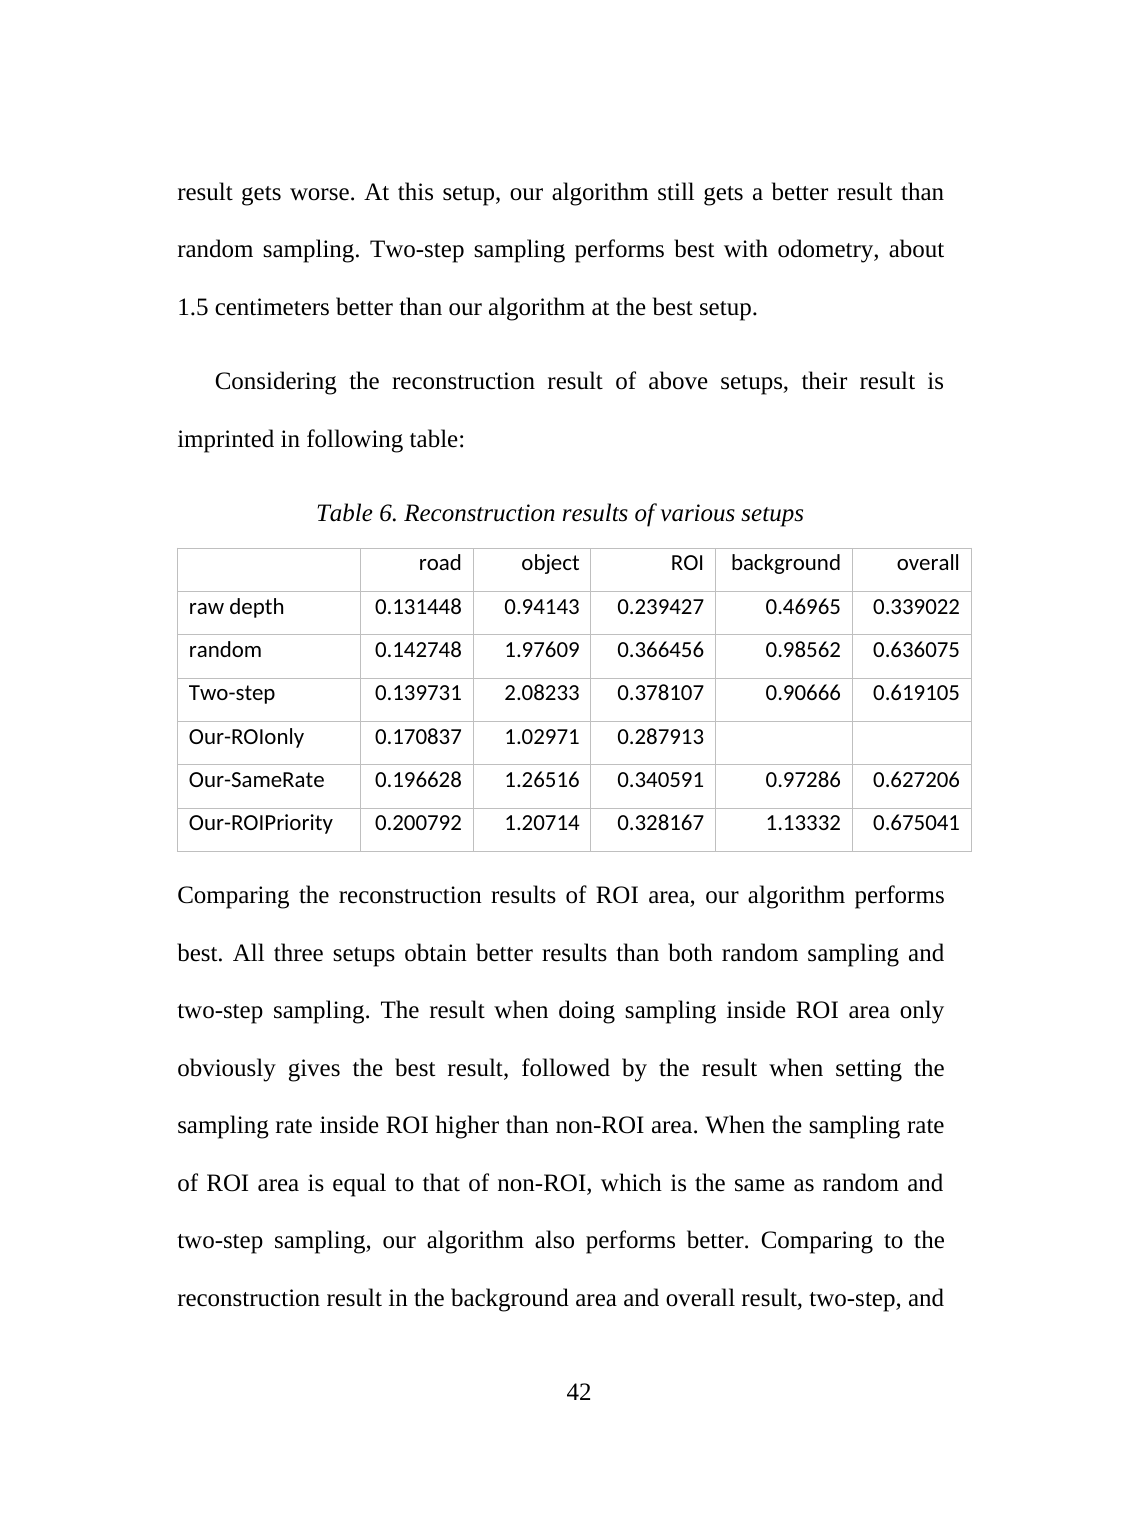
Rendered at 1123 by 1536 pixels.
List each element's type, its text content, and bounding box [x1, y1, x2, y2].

table_header overall [853, 549, 971, 591]
table_cell 0.196628 [361, 765, 473, 807]
table_header ROI [591, 549, 715, 591]
table_cell 1.20714 [474, 809, 590, 851]
text Considering the reconstruction result of above setups, their result is imprinted in following table: [177, 366, 945, 452]
table_cell 0.619105 [853, 679, 971, 721]
table_cell 1.02971 [474, 722, 590, 764]
table_header road [361, 549, 473, 591]
table_cell 1.97609 [474, 635, 590, 677]
table_cell 1.13332 [716, 809, 852, 851]
table_cell Our-ROIPriority [178, 809, 360, 851]
table_cell 0.378107 [591, 679, 715, 721]
table_cell 0.287913 [591, 722, 715, 764]
table_cell 0.97286 [716, 765, 852, 807]
table_cell raw depth [178, 592, 360, 634]
text Table 6. Reconstruction results of various setups [177, 498, 945, 527]
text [177, 881, 945, 1312]
table_cell 0.627206 [853, 765, 971, 807]
table_cell [853, 722, 971, 764]
table_cell 0.239427 [591, 592, 715, 634]
table_cell 0.46965 [716, 592, 852, 634]
table_cell 0.366456 [591, 635, 715, 677]
table_cell 0.139731 [361, 679, 473, 721]
table_cell 0.200792 [361, 809, 473, 851]
table_header object [474, 549, 590, 591]
table_cell 1.26516 [474, 765, 590, 807]
table_cell 0.131448 [361, 592, 473, 634]
table_cell Our-SameRate [178, 765, 360, 807]
table_cell 0.339022 [853, 592, 971, 634]
table_cell 0.636075 [853, 635, 971, 677]
table_cell 2.08233 [474, 679, 590, 721]
table_cell 0.98562 [716, 635, 852, 677]
table_cell 0.142748 [361, 635, 473, 677]
table_cell 0.90666 [716, 679, 852, 721]
table_cell 0.94143 [474, 592, 590, 634]
table_cell Two-step [178, 679, 360, 721]
table_cell 0.675041 [853, 809, 971, 851]
table_cell Our-ROIonly [178, 722, 360, 764]
table_cell 0.328167 [591, 809, 715, 851]
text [177, 177, 945, 321]
table_cell 0.340591 [591, 765, 715, 807]
table_cell 0.170837 [361, 722, 473, 764]
table_header background [716, 549, 852, 591]
table_cell random [178, 635, 360, 677]
table_cell [716, 722, 852, 764]
table_header [178, 549, 360, 591]
